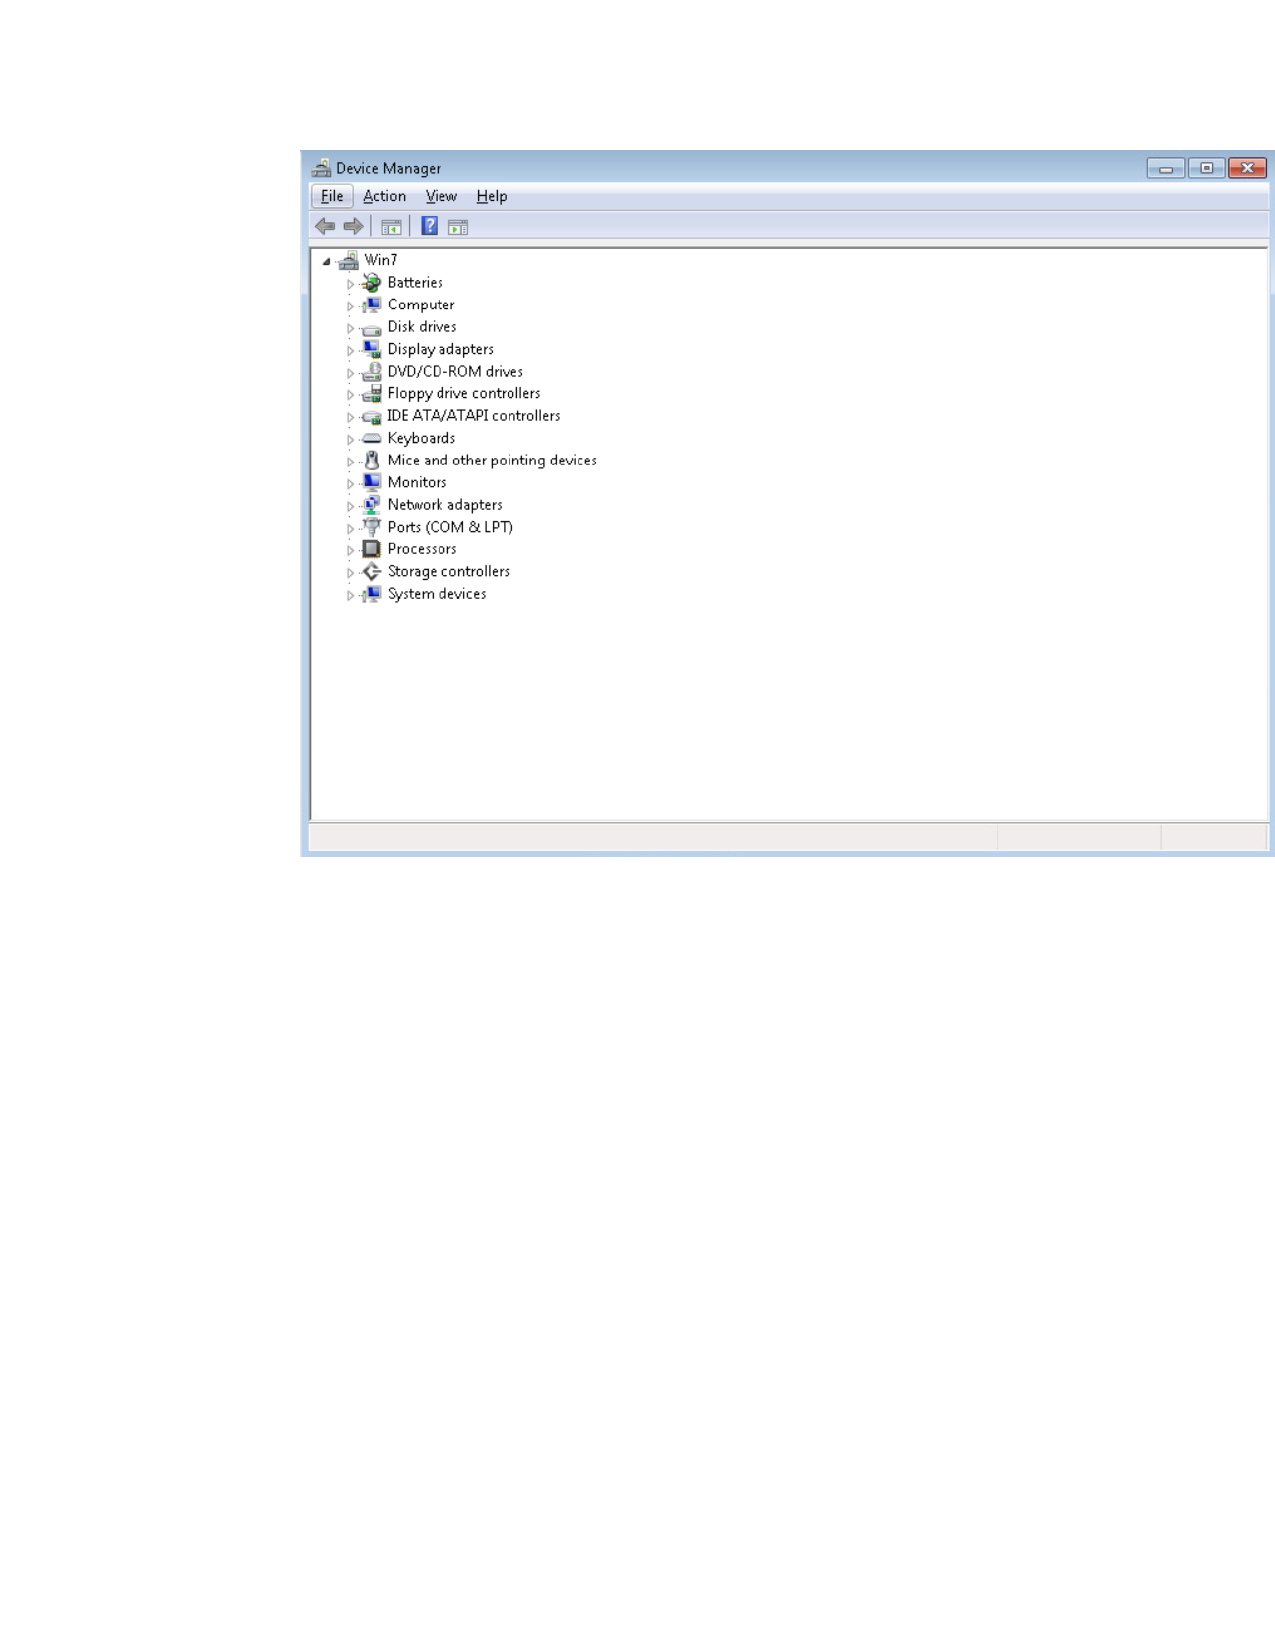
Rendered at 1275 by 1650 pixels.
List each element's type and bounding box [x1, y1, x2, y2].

picture [300, 150, 1275, 857]
